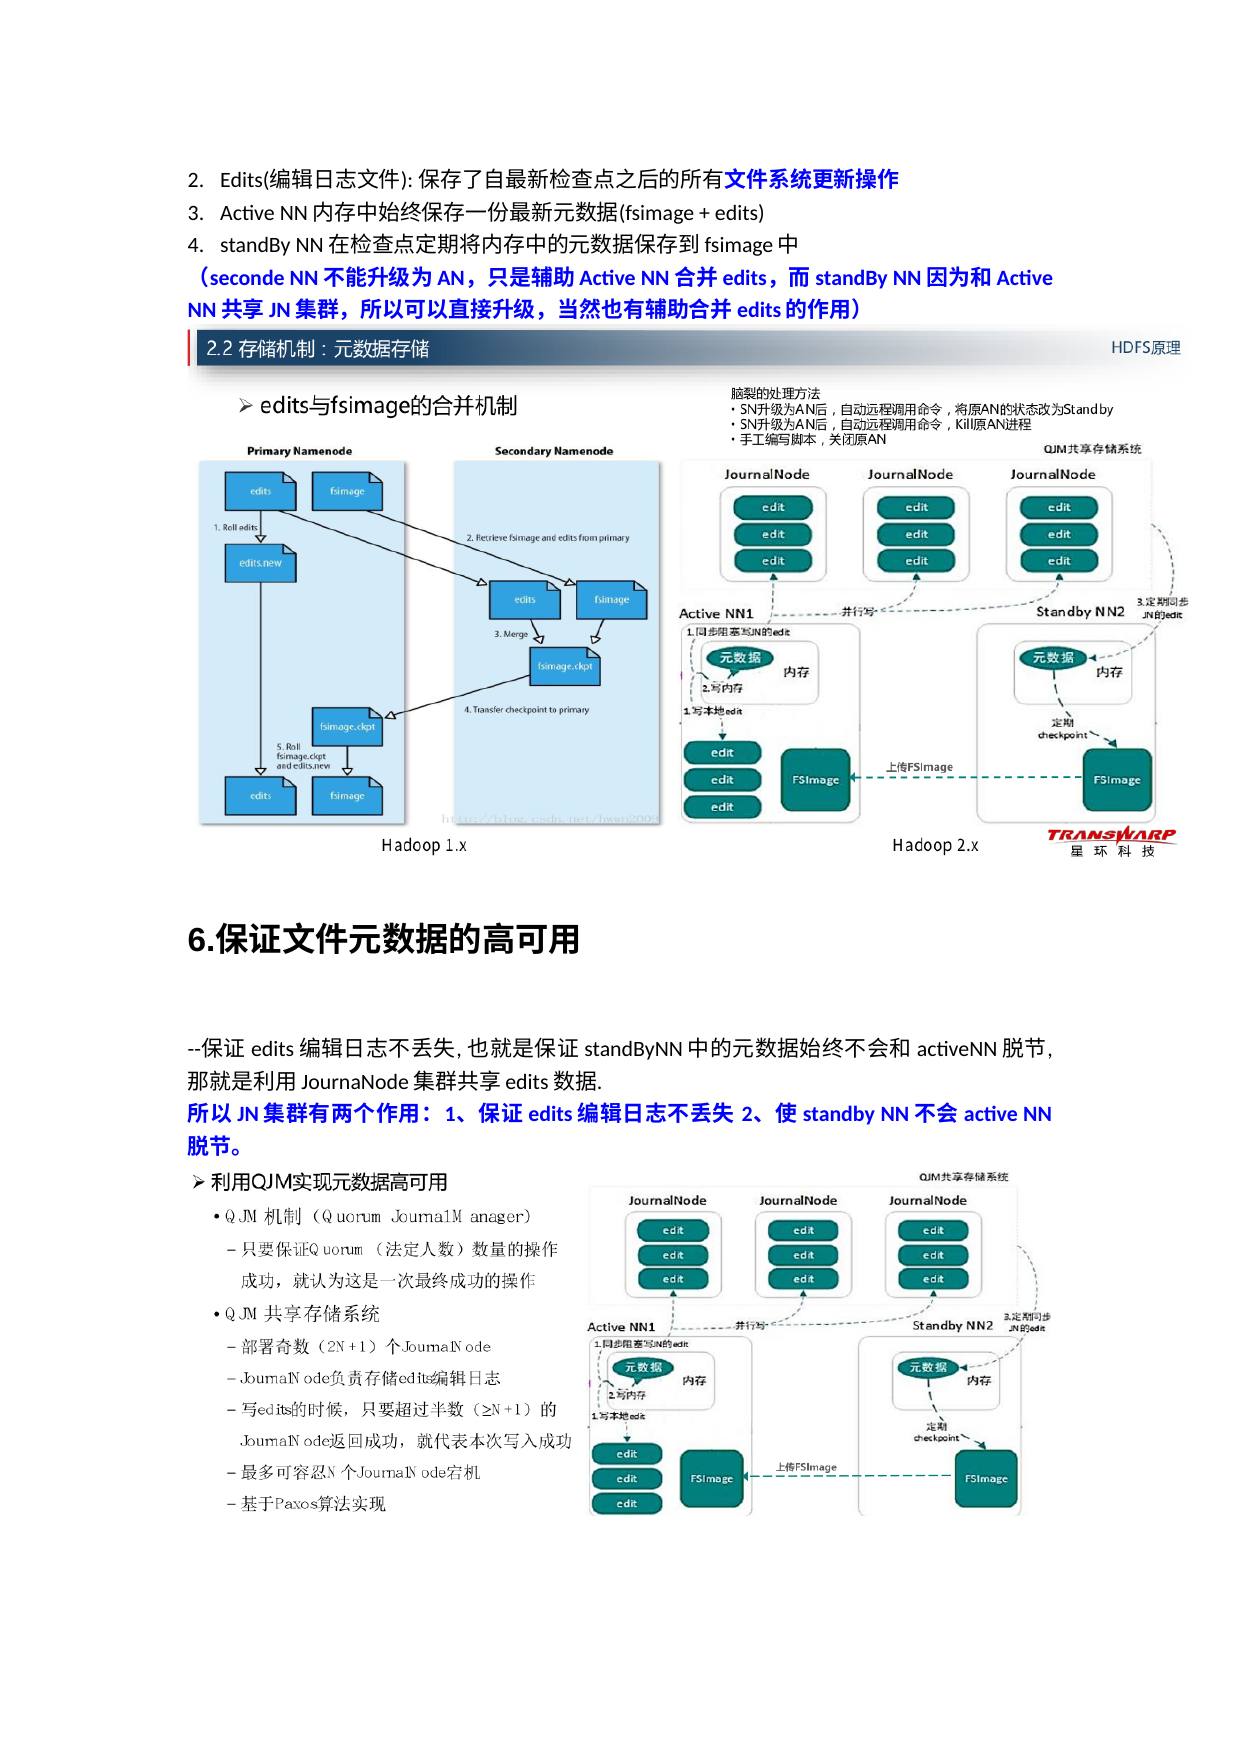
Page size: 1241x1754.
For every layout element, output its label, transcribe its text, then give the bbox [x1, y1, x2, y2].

list （seconde NN不能升级为AN，只是辅助Active NN合并edits，而standBy NN因为和Active NN共享JN集群，所以可以直接升级，当然也有辅助合并edits的作用） [187, 259, 1053, 324]
picture [187, 324, 1191, 871]
list Active NN内存中始终保存一份最新元数据(fsimage + edits) [187, 194, 1053, 227]
list standBy NN在检查点定期将内存中的元数据保存到fsimage中 [187, 227, 1053, 259]
text --保证edits编辑日志不丢失, 也就是保证standByNN中的元数据始终不会和activeNN脱节, 那就是利用JournaNode集群共享edits数据. [187, 1031, 1053, 1096]
subtitle 6.保证文件元数据的高可用 [187, 904, 1053, 969]
list Edits(编辑日志文件): 保存了自最新检查点之后的所有文件系统更新操作 [187, 162, 1053, 194]
text 所以JN集群有两个作用：1、保证edits编辑日志不丢失 2、使standby NN不会active NN脱节。 [187, 1096, 1053, 1160]
picture [187, 1160, 1053, 1516]
